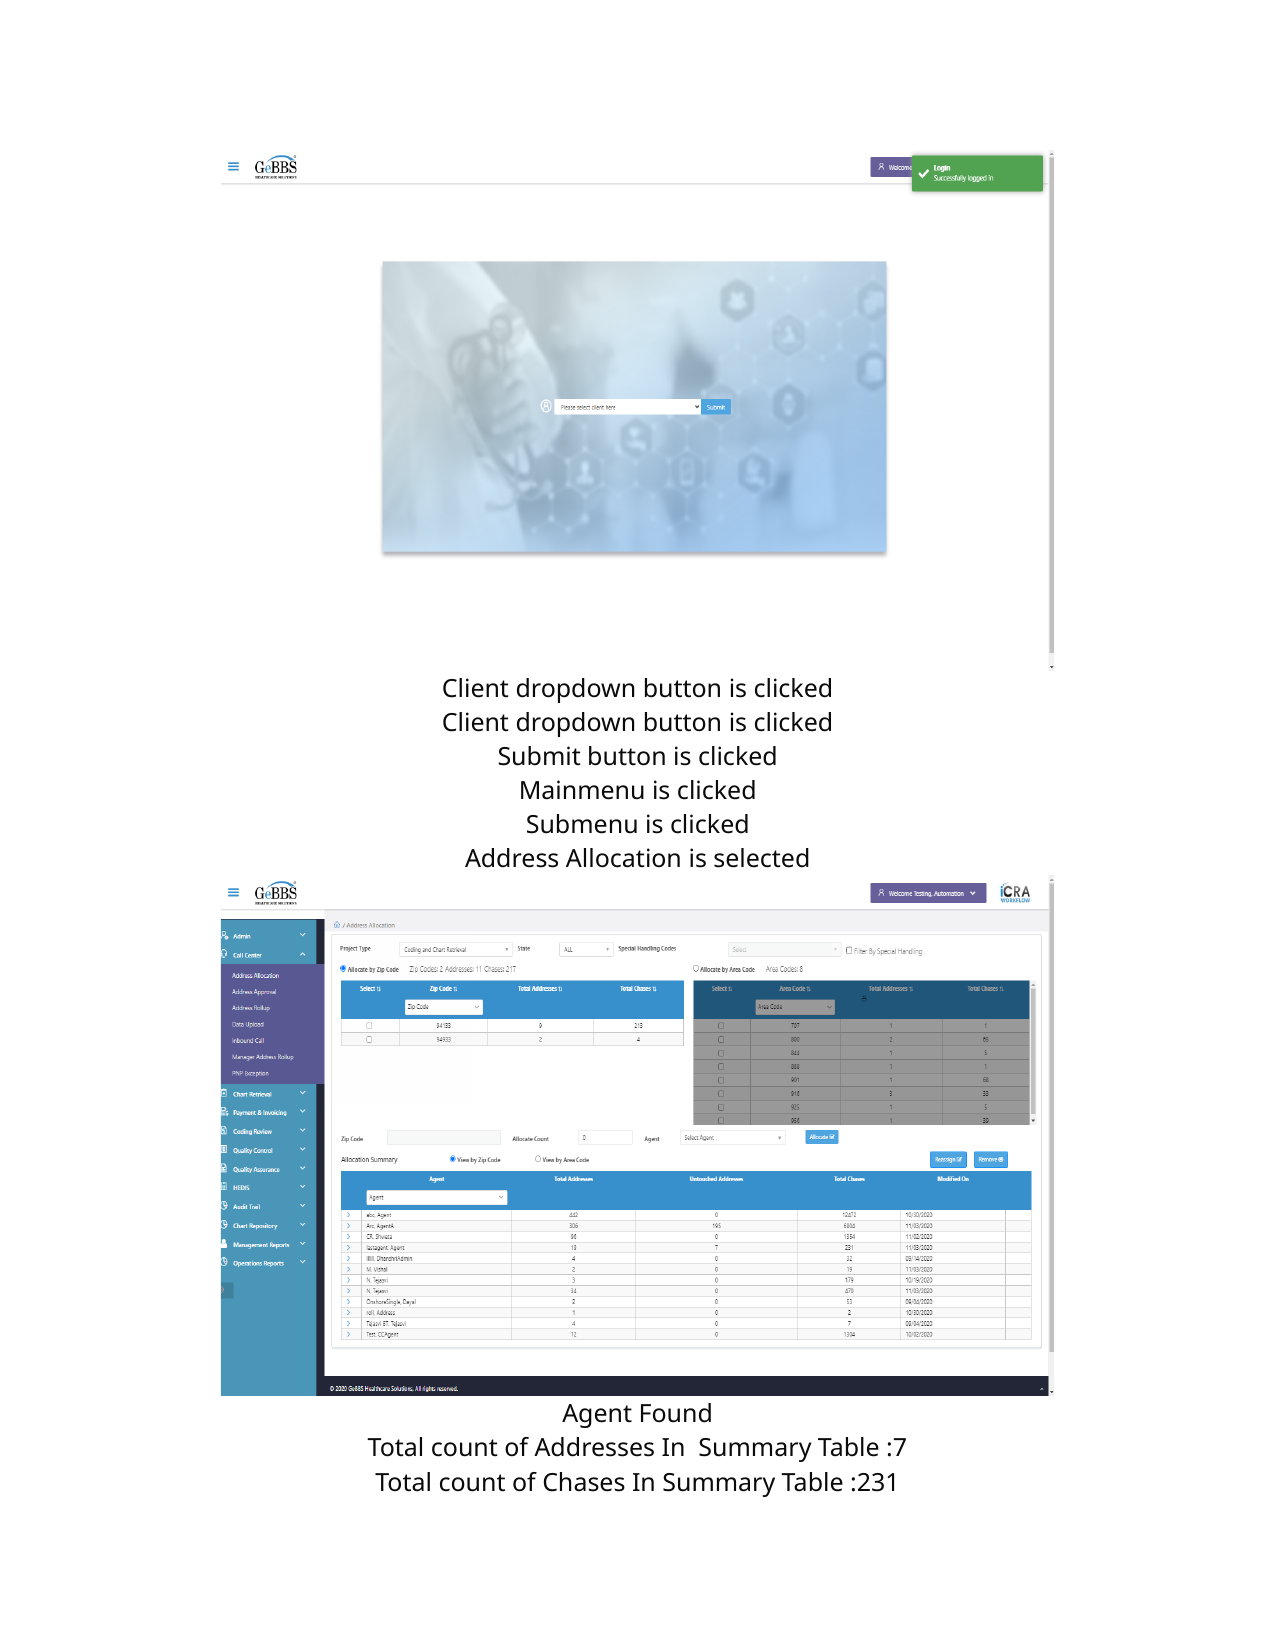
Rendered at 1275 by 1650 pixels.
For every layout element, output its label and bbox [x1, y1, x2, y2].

picture [220, 150, 1055, 671]
picture [220, 875, 1055, 1396]
text [150, 150, 1125, 1498]
